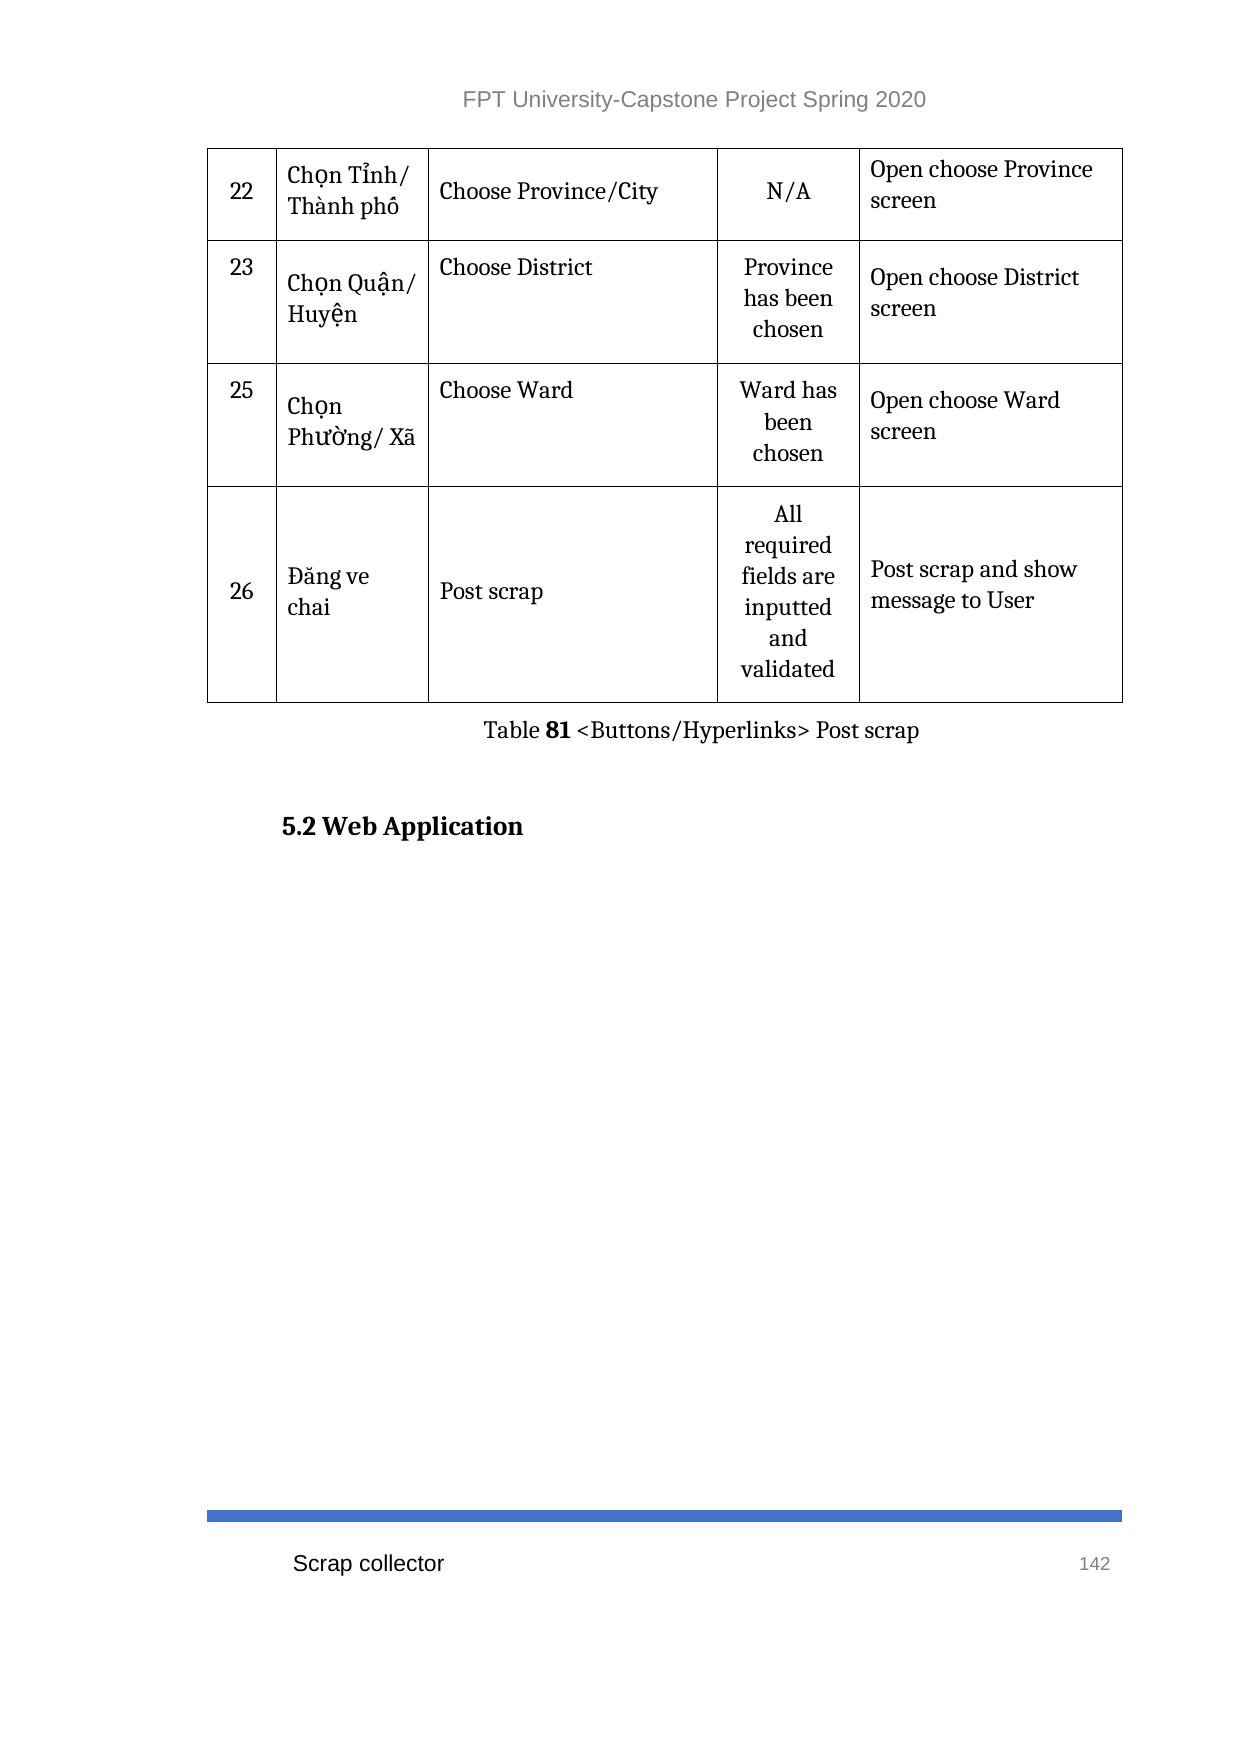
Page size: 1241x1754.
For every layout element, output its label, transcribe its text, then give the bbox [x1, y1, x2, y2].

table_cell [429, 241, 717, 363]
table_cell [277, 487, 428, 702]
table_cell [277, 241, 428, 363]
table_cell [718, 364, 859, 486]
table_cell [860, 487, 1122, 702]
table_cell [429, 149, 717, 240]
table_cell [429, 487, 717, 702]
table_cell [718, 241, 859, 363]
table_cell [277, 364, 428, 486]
subtitle 5.2 Web Application [282, 811, 1122, 842]
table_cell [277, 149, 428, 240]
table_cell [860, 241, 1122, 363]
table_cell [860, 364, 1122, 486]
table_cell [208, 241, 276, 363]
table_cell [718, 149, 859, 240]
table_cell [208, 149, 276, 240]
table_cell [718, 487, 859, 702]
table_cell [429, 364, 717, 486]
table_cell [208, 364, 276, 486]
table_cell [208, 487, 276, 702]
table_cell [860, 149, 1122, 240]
